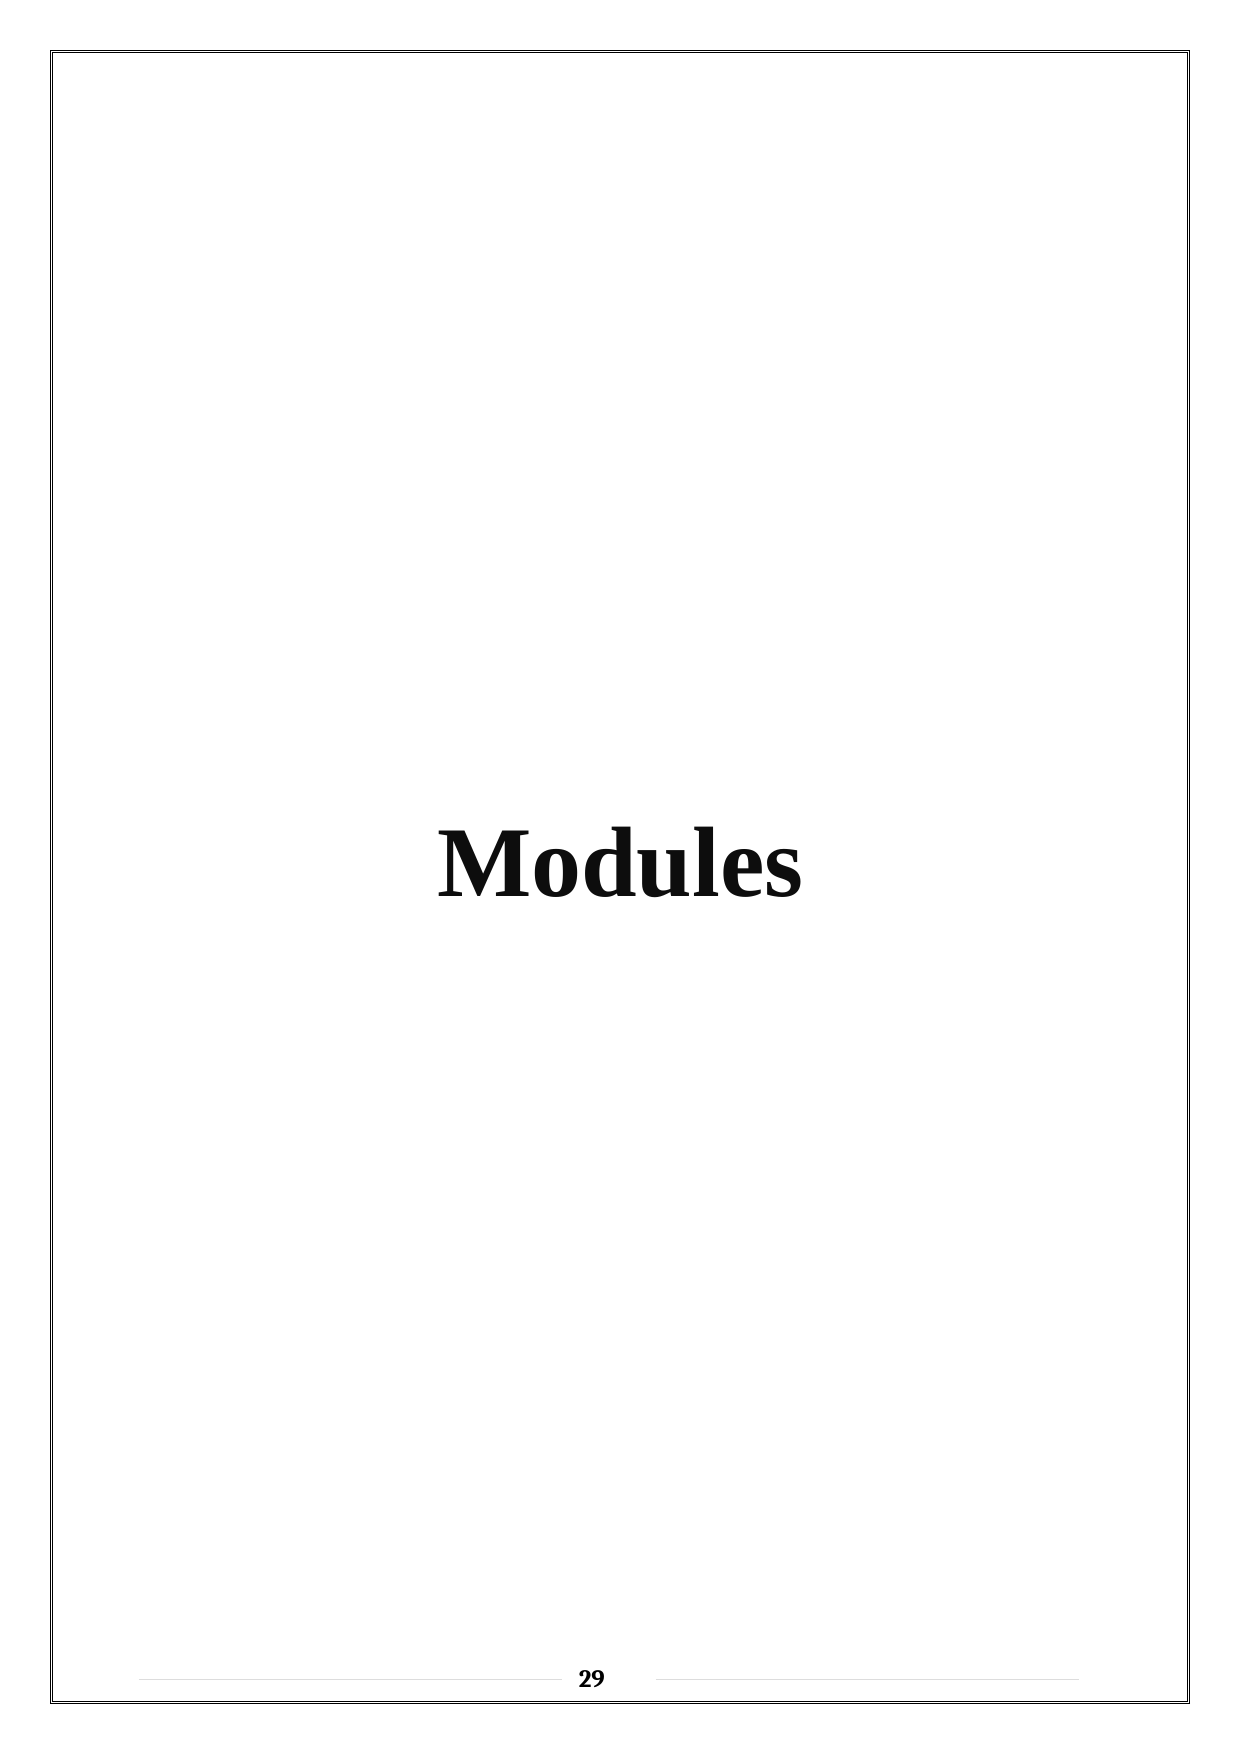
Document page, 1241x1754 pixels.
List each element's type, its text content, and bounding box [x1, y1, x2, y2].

text ModulesModule [150, 803, 1090, 918]
